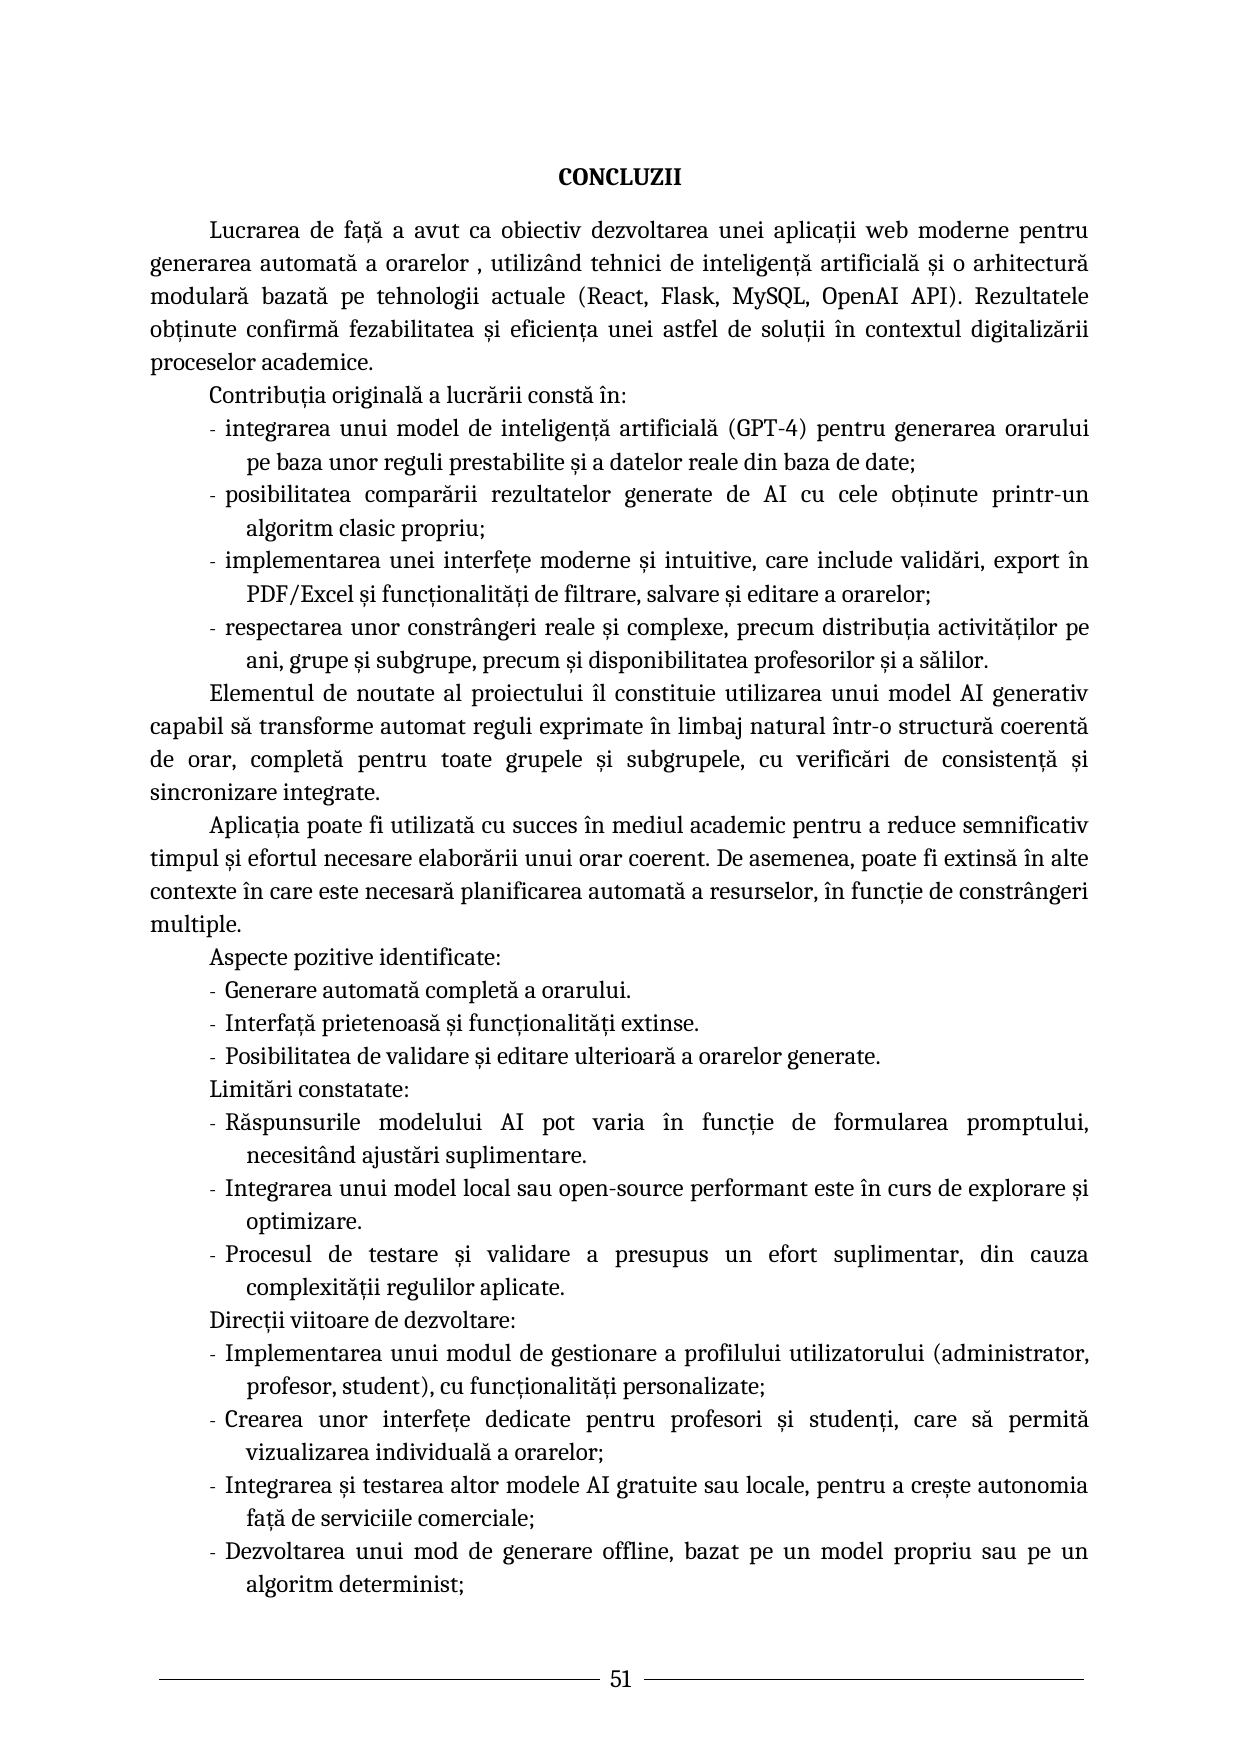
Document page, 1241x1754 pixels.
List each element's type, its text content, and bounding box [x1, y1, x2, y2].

text Lucrarea de față a avut ca obiectiv dezvoltarea unei aplicații web moderne pentru generarea automată a orarelor , utilizând tehnici de inteligență artificială și o arhitectură modulară bazată pe tehnologii actuale (React, Flask, MySQL, OpenAI API). Rezultatele obținute confirmă fezabilitatea și eficiența unei astfel de soluții în contextul digitalizării proceselor academice. [150, 216, 1090, 377]
subtitle Concluzii [150, 162, 1090, 191]
list Posibilitatea de validare și editare ulterioară a orarelor generate. [209, 1042, 1090, 1071]
text Aplicația poate fi utilizată cu succes în mediul academic pentru a reduce semnificativ timpul și efortul necesare elaborării unui orar coerent. De asemenea, poate fi extinsă în alte contexte în care este necesară planificarea automată a resurselor, în funcție de constrângeri multiple. [150, 811, 1090, 938]
text Limitări constatate: [150, 1075, 1090, 1103]
list Integrarea unui model local sau open-source performant este în curs de explorare și optimizare. [209, 1174, 1090, 1236]
list respectarea unor constrângeri reale și complexe, precum distribuția activităților pe ani, grupe și subgrupe, precum și disponibilitatea profesorilor și a sălilor. [209, 612, 1090, 674]
list Răspunsurile modelului AI pot varia în funcție de formularea promptului, necesitând ajustări suplimentare. [209, 1108, 1090, 1169]
text Direcții viitoare de dezvoltare: [150, 1306, 1090, 1335]
list Generare automată completă a orarului. [209, 976, 1090, 1004]
text Elementul de noutate al proiectului îl constituie utilizarea unui model AI generativ capabil să transforme automat reguli exprimate în limbaj natural într-o structură coerentă de orar, completă pentru toate grupele și subgrupele, cu verificări de consistență și sincronizare integrate. [150, 678, 1090, 806]
list Implementarea unui modul de gestionare a profilului utilizatorului (administrator, profesor, student), cu funcționalități personalizate; [209, 1339, 1090, 1401]
list Integrarea și testarea altor modele AI gratuite sau locale, pentru a crește autonomia față de serviciile comerciale; [209, 1471, 1090, 1533]
list implementarea unei interfețe moderne și intuitive, care include validări, export în PDF/Excel și funcționalități de filtrare, salvare și editare a orarelor; [209, 546, 1090, 608]
list Crearea unor interfețe dedicate pentru profesori și studenți, care să permită vizualizarea individuală a orarelor; [209, 1405, 1090, 1467]
text Contribuția originală a lucrării constă în: [150, 381, 1090, 410]
list integrarea unui model de inteligență artificială (GPT-4) pentru generarea orarului pe baza unor reguli prestabilite și a datelor reale din baza de date; [209, 414, 1090, 476]
list Dezvoltarea unui mod de generare offline, bazat pe un model propriu sau pe un algoritm determinist; [209, 1537, 1090, 1599]
text Aspecte pozitive identificate: [150, 943, 1090, 971]
list posibilitatea comparării rezultatelor generate de AI cu cele obținute printr-un algoritm clasic propriu; [209, 480, 1090, 542]
list Procesul de testare și validare a presupus un efort suplimentar, din cauza complexității regulilor aplicate. [209, 1240, 1090, 1302]
list Interfață prietenoasă și funcționalități extinse. [209, 1009, 1090, 1037]
